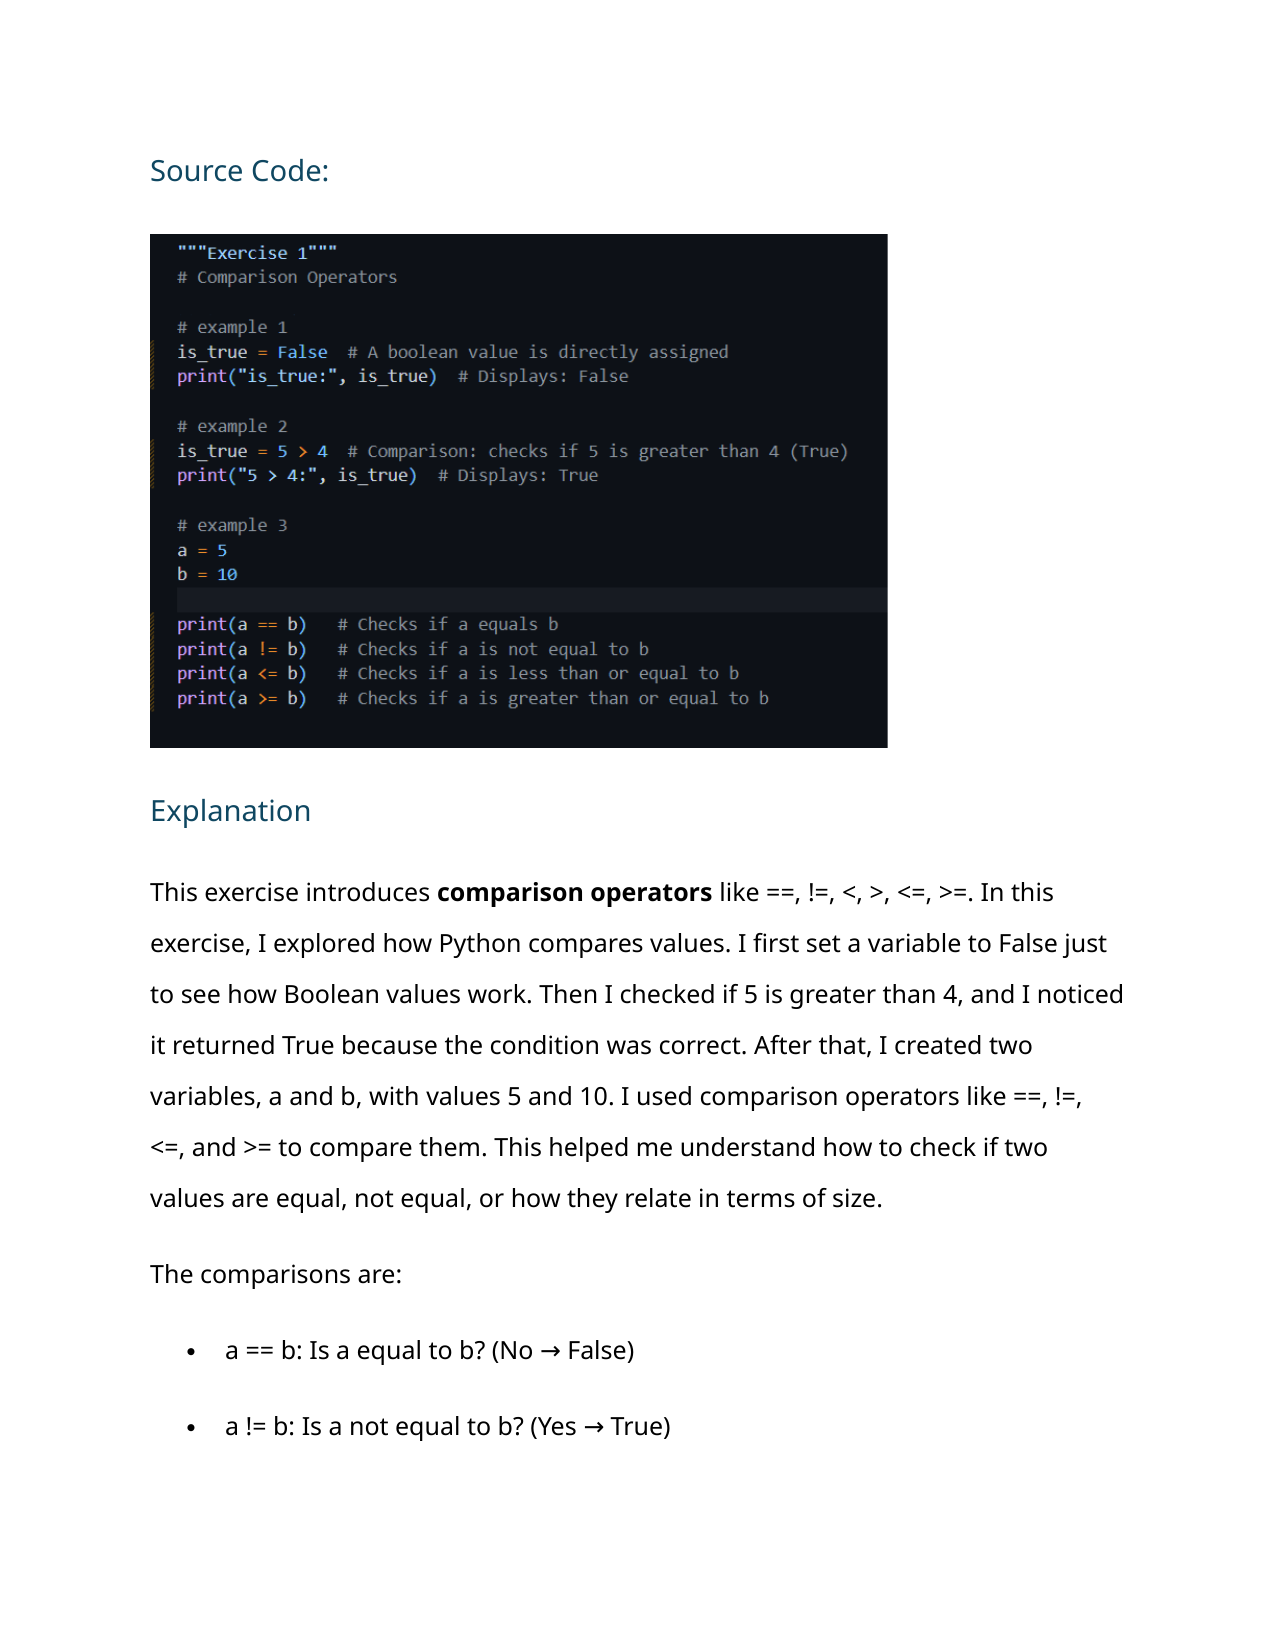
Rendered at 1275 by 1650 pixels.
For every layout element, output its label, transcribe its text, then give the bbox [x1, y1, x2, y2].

list a != b: Is a not equal to b? (Yes → True) [187, 1409, 1125, 1443]
picture [150, 234, 888, 748]
text This exercise introduces comparison operators like ==, !=, <, >, <=, >=. In this exercise, I explored how Python compares values. I first set a variable to False just to see how Boolean values work. Then I checked if 5 is greater than 4, and I noticed it returned True because the condition was correct. After that, I created two variables, a and b, with values 5 and 10. I used comparison operators like ==, !=, <=, and >= to compare them. This helped me understand how to check if two values are equal, not equal, or how they relate in terms of size. [150, 874, 1125, 1215]
subtitle Source Code: [150, 150, 1125, 190]
list a == b: Is a equal to b? (No → False) [187, 1333, 1125, 1367]
text The comparisons are: [150, 1257, 1125, 1291]
subtitle Explanation [150, 790, 1125, 830]
